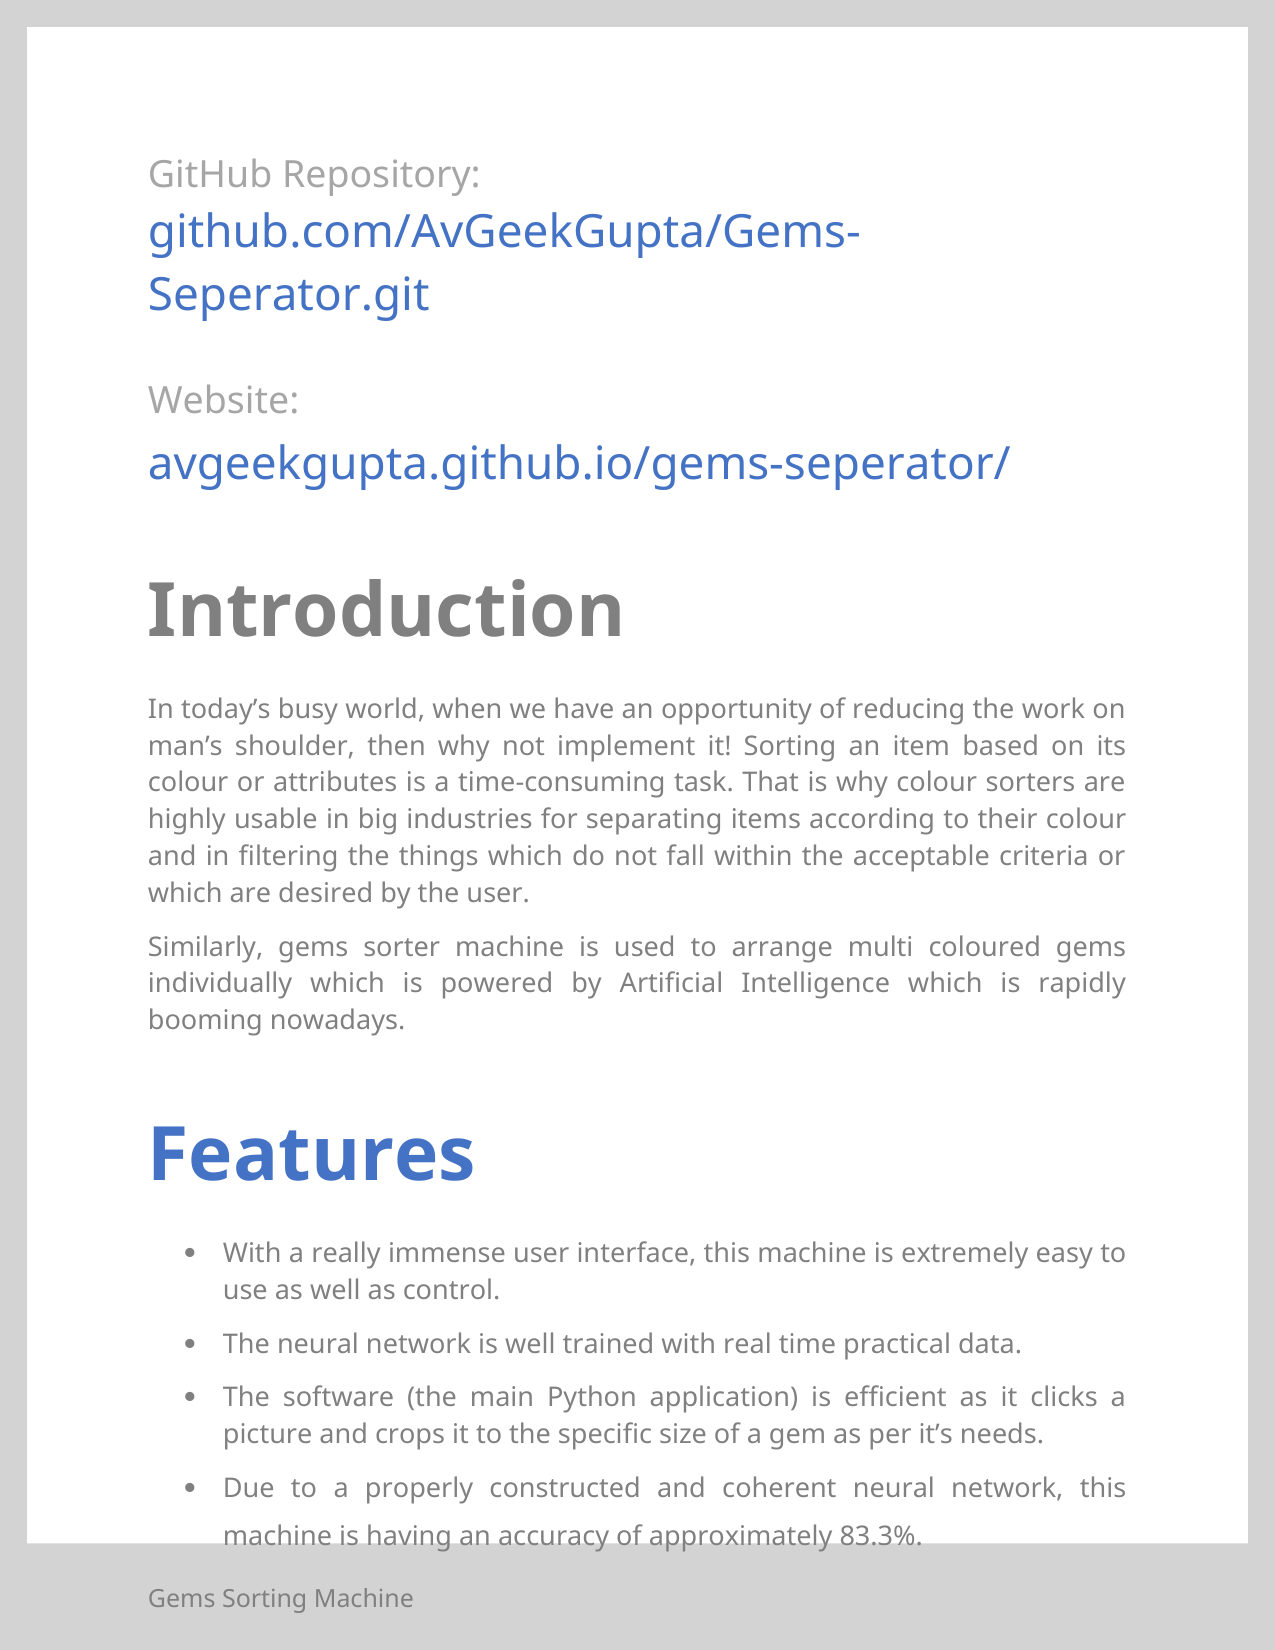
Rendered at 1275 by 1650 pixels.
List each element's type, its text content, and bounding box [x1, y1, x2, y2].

list The neural network is well trained with real time practical data. [185, 1324, 1127, 1361]
list The software (the main Python application) is efficient as it clicks a picture and crops it to the specific size of a gem as per it’s needs. [185, 1378, 1127, 1451]
subtitle Features [148, 1100, 1127, 1202]
list Due to a properly constructed and coherent neural network, this machine is having an accuracy of approximately 83.3%. [185, 1468, 1127, 1556]
text Website: [148, 373, 1127, 424]
list With a really immense user interface, this machine is extremely easy to use as well as control. [185, 1234, 1127, 1307]
text GitHub Repository: github.com/AvGeekGupta/Gems-Seperator.git [148, 148, 1127, 323]
text Similarly, gems sorter machine is used to arrange multi coloured gems individually which is powered by Artificial Intelligence which is rapidly booming nowadays. [148, 927, 1127, 1038]
subtitle Introduction [148, 556, 1127, 658]
text In today’s busy world, when we have an opportunity of reducing the work on man’s shoulder, then why not implement it! Sorting an item based on its colour or attributes is a time-consuming task. That is why colour sorters are highly usable in big industries for separating items according to their colour and in filtering the things which do not fall within the acceptable criteria or which are desired by the user. [148, 689, 1127, 910]
text avgeekgupta.github.io/gems-seperator/ [148, 431, 1127, 493]
